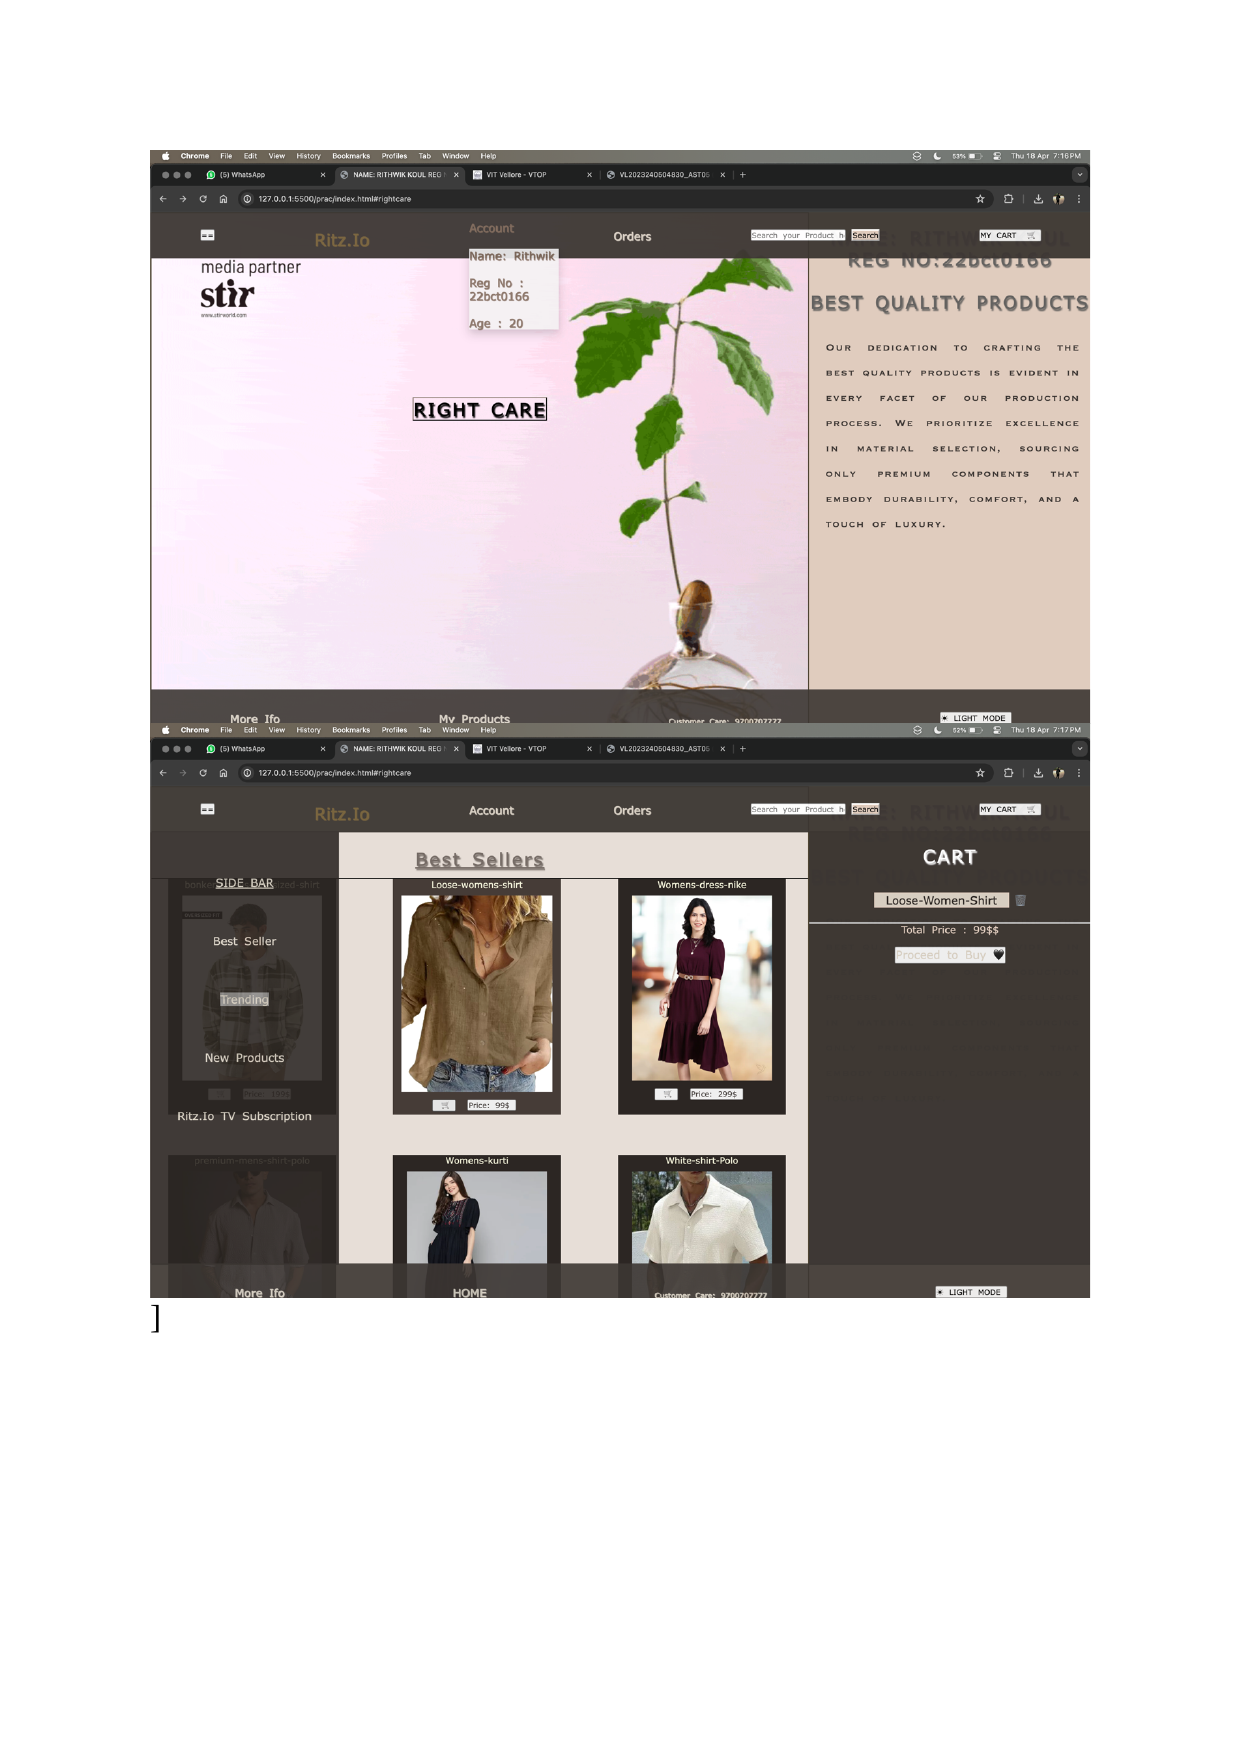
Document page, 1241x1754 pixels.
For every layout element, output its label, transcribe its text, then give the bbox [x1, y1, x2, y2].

picture [150, 150, 1091, 1298]
text ] [150, 1298, 1090, 1336]
